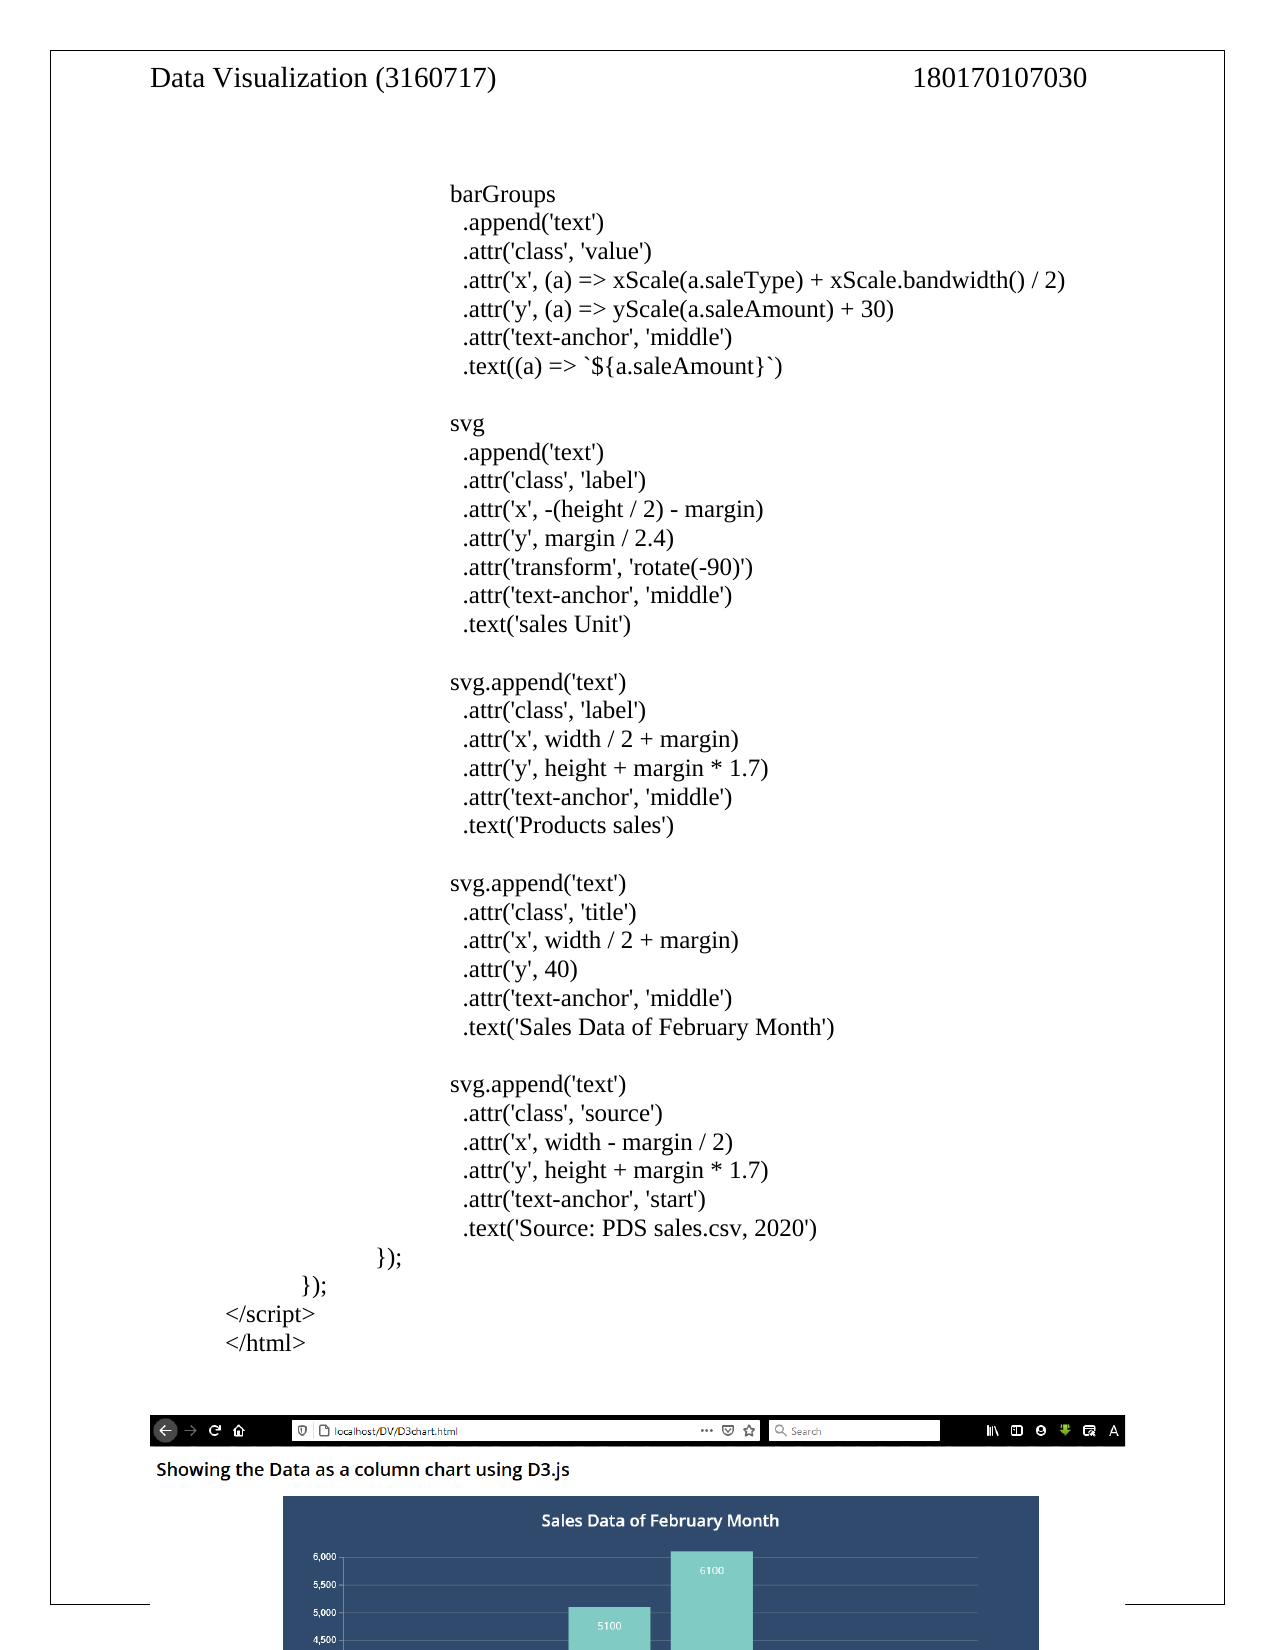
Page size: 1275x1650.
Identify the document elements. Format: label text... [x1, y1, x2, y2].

list .attr('x', width - margin / 2) [225, 1127, 1125, 1156]
list .attr('transform', 'rotate(-90)') [225, 552, 1125, 581]
list .text('Sales Data of February Month') [225, 1012, 1125, 1041]
list .attr('class', 'value') [225, 236, 1125, 265]
list .text('sales Unit') [225, 609, 1125, 638]
list .attr('y', height + margin * 1.7) [225, 753, 1125, 782]
list .attr('x', (a) => xScale(a.saleType) + xScale.bandwidth() / 2) [225, 265, 1125, 294]
list svg [225, 408, 1125, 437]
list .attr('text-anchor', 'middle') [225, 322, 1125, 351]
list }); [225, 1271, 1125, 1299]
list svg.append('text') [225, 1069, 1125, 1098]
list </html> [225, 1328, 1125, 1357]
list .append('text') [225, 437, 1125, 466]
list .attr('x', width / 2 + margin) [225, 926, 1125, 954]
picture [150, 1415, 1125, 1650]
list .text((a) => `${a.saleAmount}`) [225, 351, 1125, 380]
list .attr('y', height + margin * 1.7) [225, 1156, 1125, 1184]
list svg.append('text') [225, 667, 1125, 696]
list .attr('y', (a) => yScale(a.saleAmount) + 30) [225, 294, 1125, 322]
list .attr('text-anchor', 'middle') [225, 782, 1125, 811]
list .attr('class', 'source') [225, 1098, 1125, 1127]
list .append('text') [225, 207, 1125, 236]
list .attr('class', 'label') [225, 466, 1125, 494]
list .attr('x', -(height / 2) - margin) [225, 494, 1125, 523]
list svg.append('text') [225, 868, 1125, 897]
list .attr('text-anchor', 'middle') [225, 983, 1125, 1012]
list barGroups [225, 179, 1125, 207]
list .text('Source: PDS sales.csv, 2020') [225, 1213, 1125, 1242]
list .attr('class', 'label') [225, 696, 1125, 724]
list }); [225, 1242, 1125, 1271]
list .text('Products sales') [225, 811, 1125, 839]
list .attr('x', width / 2 + margin) [225, 724, 1125, 753]
list .attr('text-anchor', 'start') [225, 1184, 1125, 1213]
list .attr('y', 40) [225, 954, 1125, 983]
list .attr('y', margin / 2.4) [225, 523, 1125, 552]
list .attr('text-anchor', 'middle') [225, 581, 1125, 609]
list .attr('class', 'title') [225, 897, 1125, 926]
list </script> [225, 1299, 1125, 1328]
